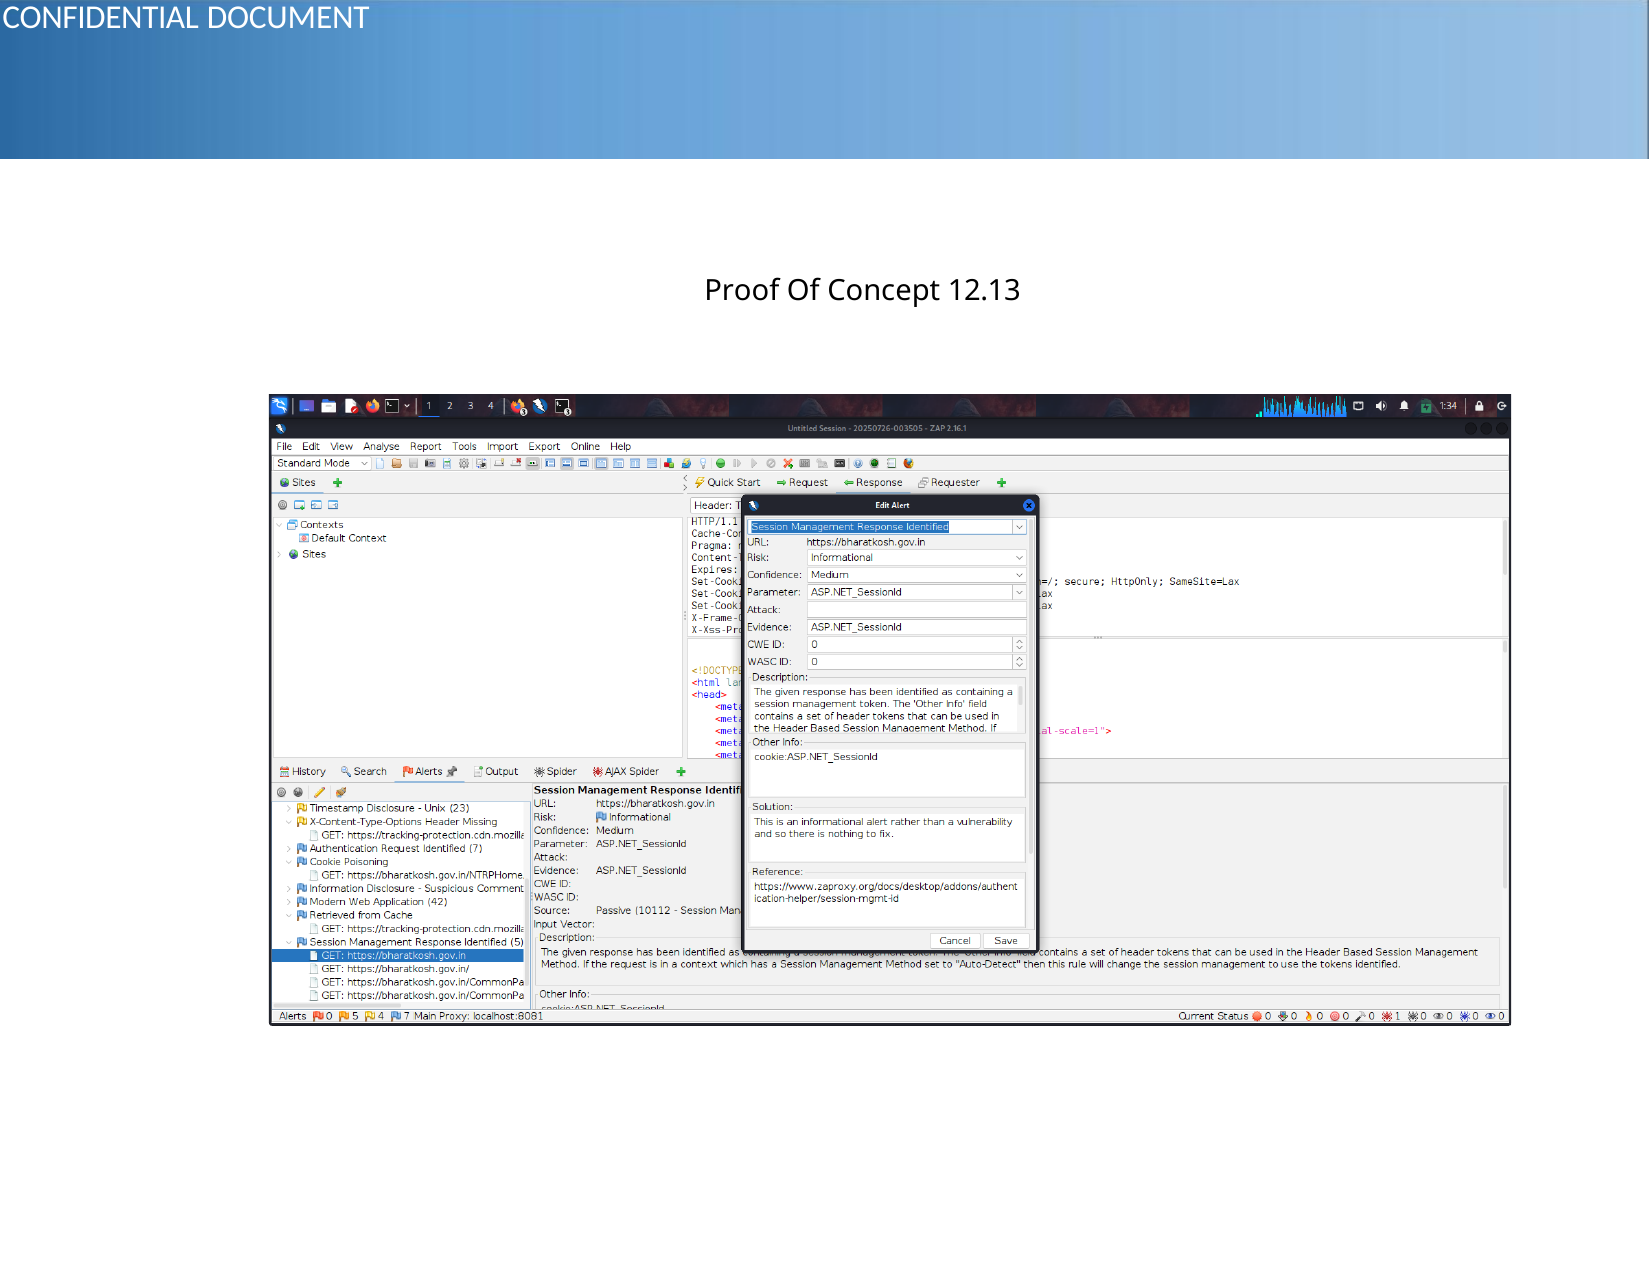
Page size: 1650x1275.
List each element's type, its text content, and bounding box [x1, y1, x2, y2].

picture [268, 394, 1512, 1026]
picture [0, 0, 1649, 159]
text Proof Of Concept 12.13 [18, 269, 1650, 309]
